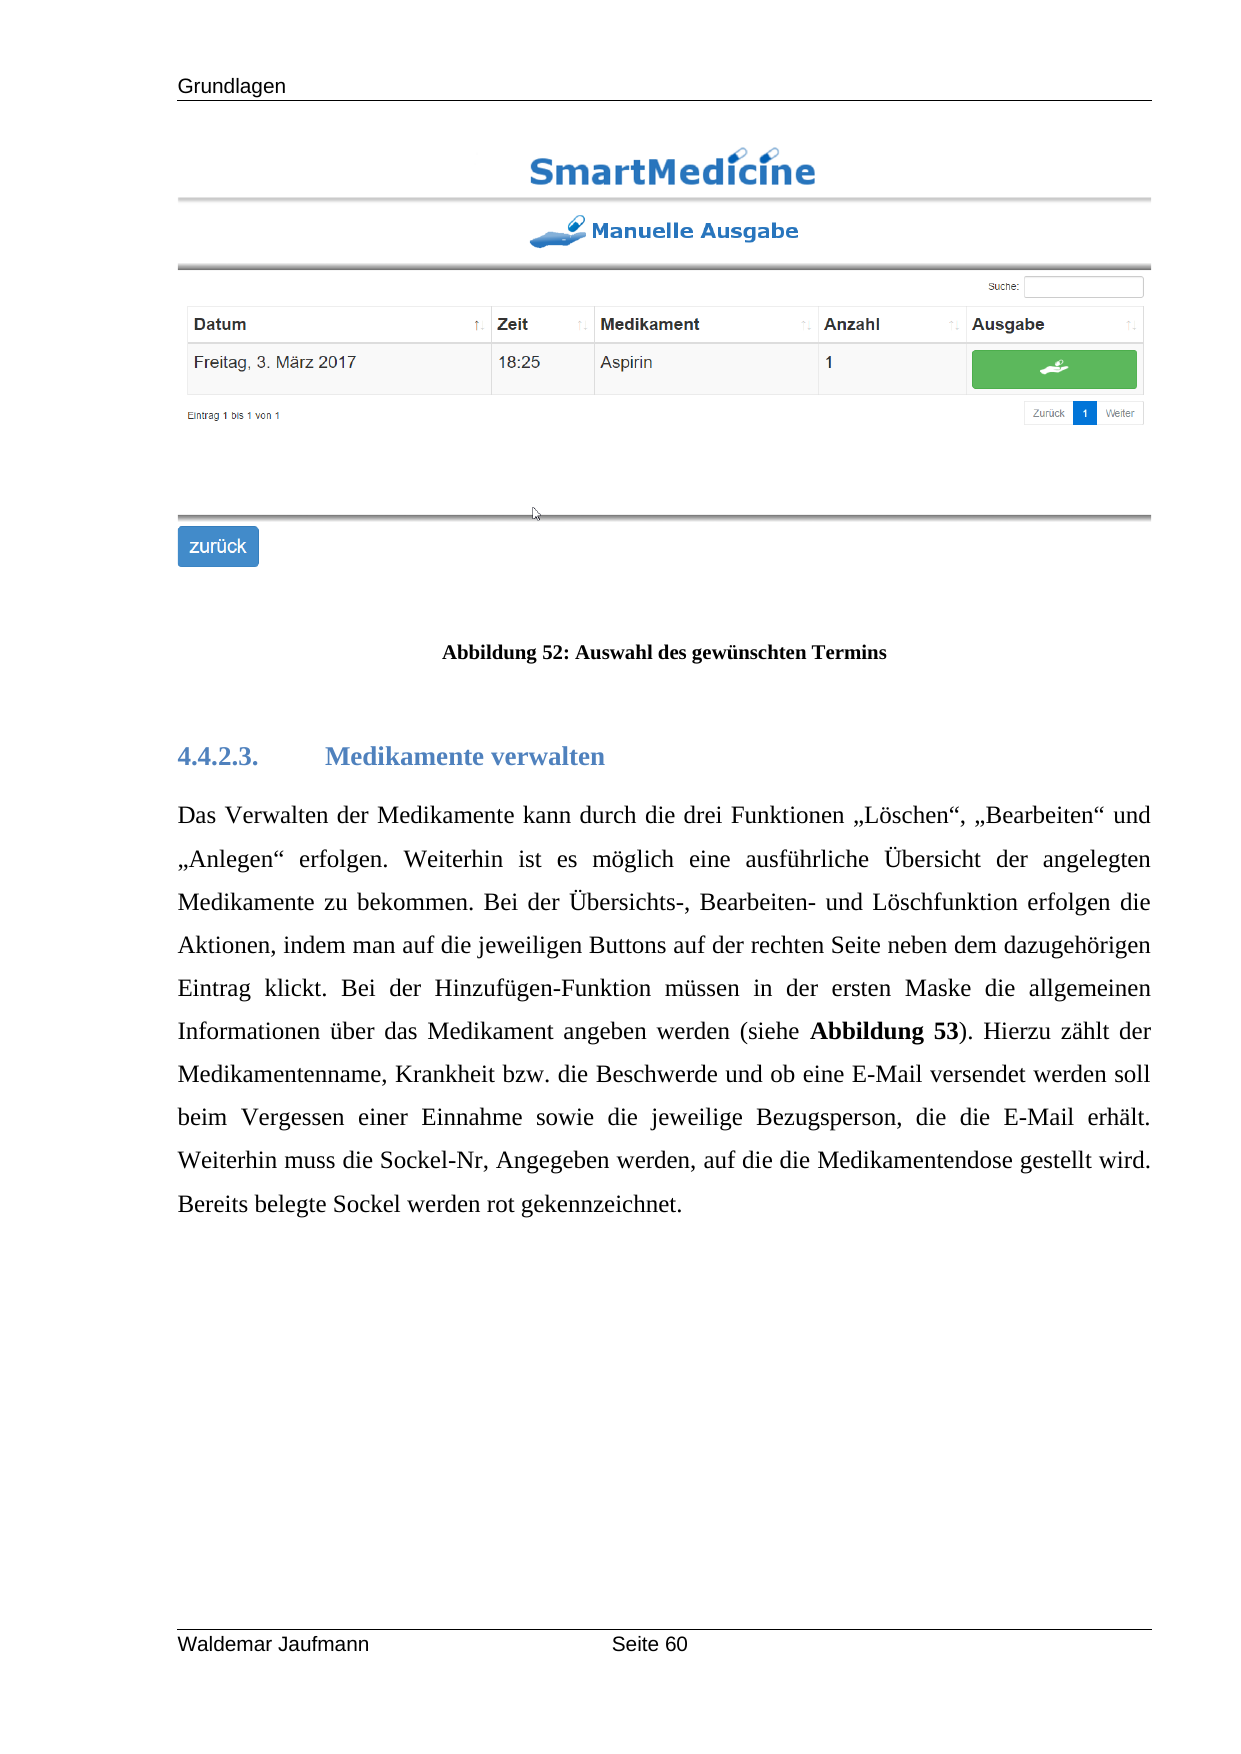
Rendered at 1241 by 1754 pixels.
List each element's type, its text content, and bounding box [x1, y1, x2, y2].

picture [177, 147, 1152, 614]
text Das Verwalten der Medikamente kann durch die drei Funktionen „Löschen“, „Bearbeiten“ und „Anlegen“ erfolgen. Weiterhin ist es möglich eine ausführliche Übersicht der angelegten Medikamente zu bekommen. Bei der Übersichts-, Bearbeiten- und Löschfunktion erfolgen die Aktionen, indem man auf die jeweiligen Buttons auf der rechten Seite neben dem dazugehörigen Eintrag klickt. Bei der Hinzufügen-Funktion müssen in der ersten Maske die allgemeinen Informationen über das Medikament angeben werden (siehe Abbildung 53). Hierzu zählt der Medikamentenname, Krankheit bzw. die Beschwerde und ob eine E-Mail versendet werden soll beim Vergessen einer Einnahme sowie die jeweilige Bezugsperson, die die E-Mail erhält. Weiterhin muss die Sockel-Nr, Angegeben werden, auf die die Medikamentendose gestellt wird. Bereits belegte Sockel werden rot gekennzeichnet. [177, 801, 1152, 1217]
subtitle Medikamente verwalten [177, 738, 1152, 772]
